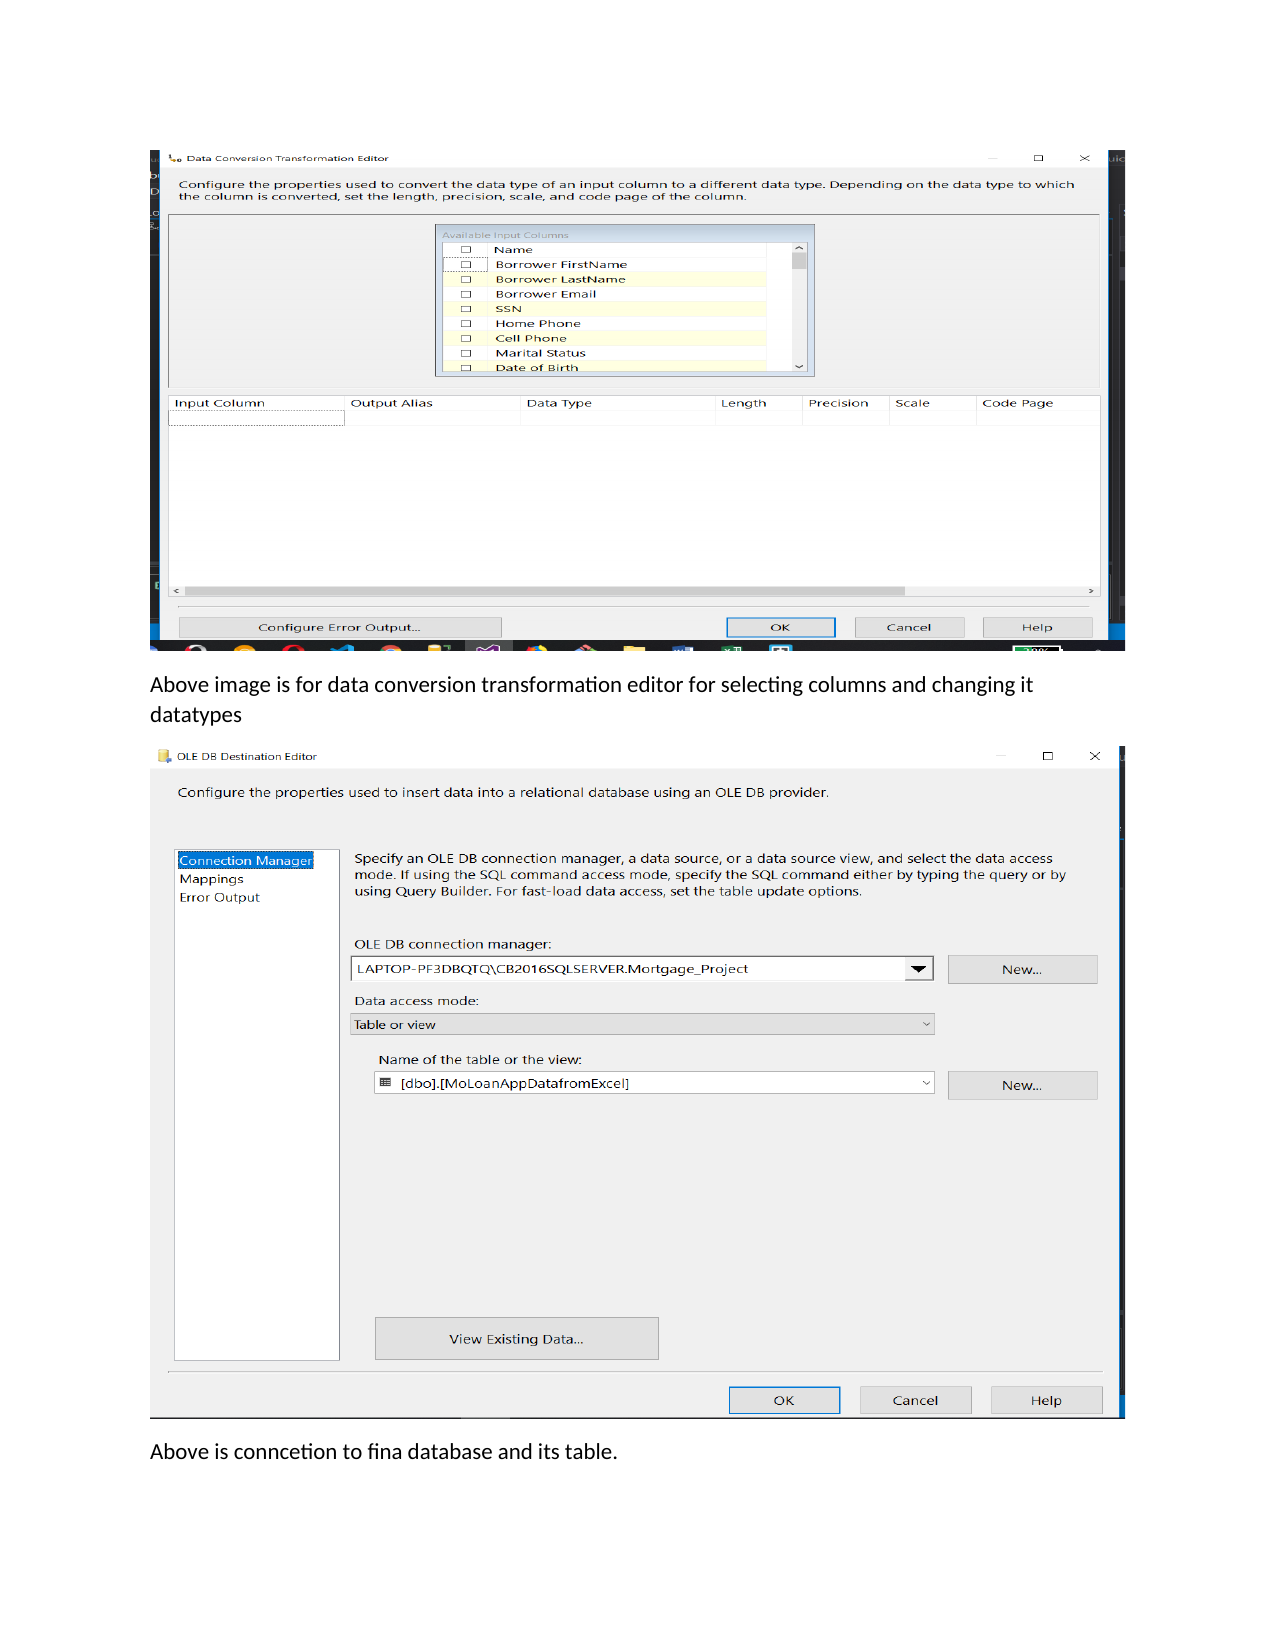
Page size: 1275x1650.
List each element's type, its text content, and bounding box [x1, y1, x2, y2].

picture [150, 746, 1125, 1419]
picture [150, 150, 1125, 651]
text Above is conncetion to fina database and its table. [150, 1437, 1125, 1466]
text Above image is for data conversion transformation editor for selecting columns and changing it datatypes [150, 670, 1125, 728]
